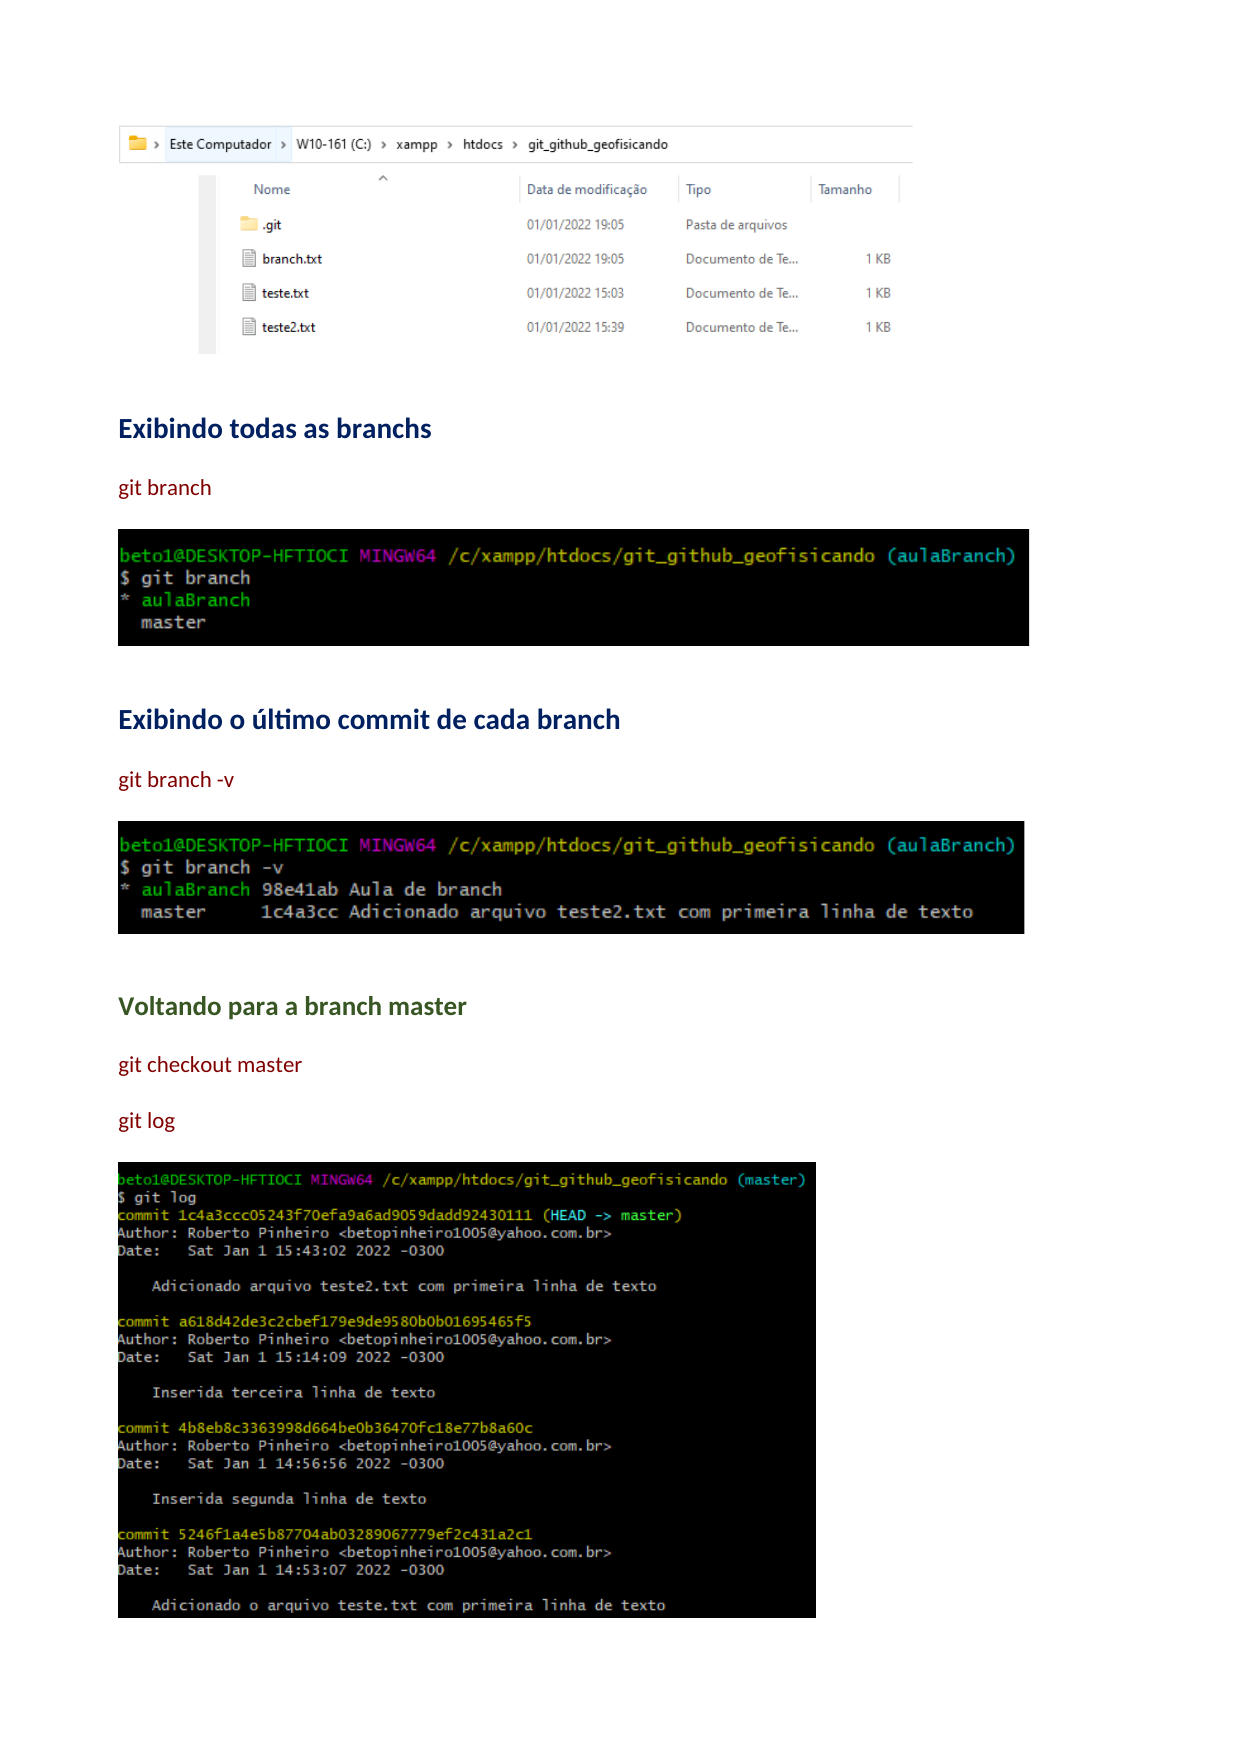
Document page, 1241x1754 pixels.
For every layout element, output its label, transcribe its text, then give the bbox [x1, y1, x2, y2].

picture [118, 1162, 816, 1618]
subtitle Exibindo todas as branchs [118, 410, 1122, 446]
text git branch -v [118, 765, 1122, 793]
picture [118, 529, 1030, 646]
picture [118, 118, 913, 354]
subtitle Exibindo o último commit de cada branch [118, 701, 1122, 737]
subtitle Voltando para a branch master [118, 989, 1122, 1022]
text git checkout master [118, 1051, 1122, 1078]
text git branch [118, 473, 1122, 502]
text git log [118, 1107, 1122, 1134]
picture [118, 821, 1025, 934]
